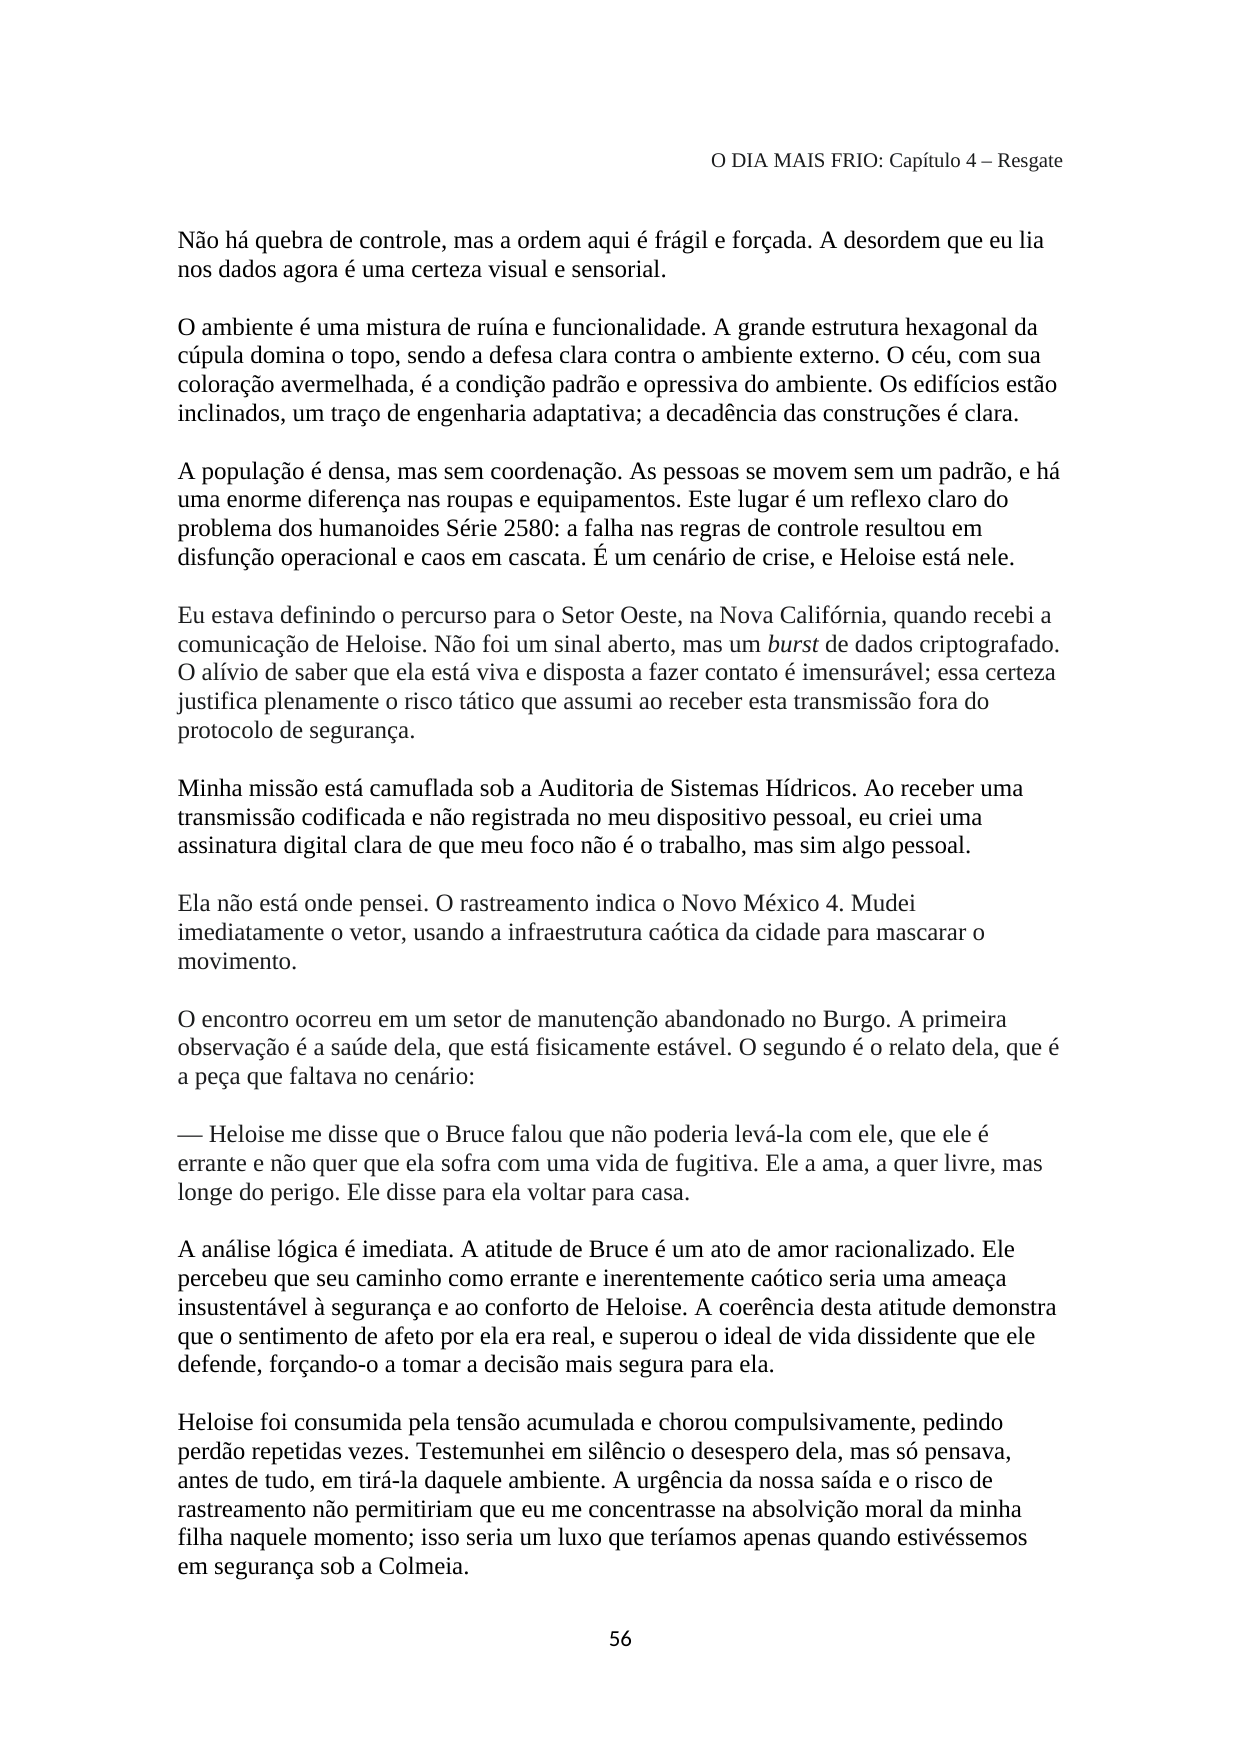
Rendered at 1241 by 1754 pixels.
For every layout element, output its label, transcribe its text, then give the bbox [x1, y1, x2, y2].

text O ambiente é uma mistura de ruína e funcionalidade. A grande estrutura hexagonal da cúpula domina o topo, sendo a defesa clara contra o ambiente externo. O céu, com sua coloração avermelhada, é a condição padrão e opressiva do ambiente. Os edifícios estão inclinados, um traço de engenharia adaptativa; a decadência das construções é clara. [177, 312, 1063, 427]
text Ela não está onde pensei. O rastreamento indica o Novo México 4. Mudei imediatamente o vetor, usando a infraestrutura caótica da cidade para mascarar o movimento. [177, 888, 1063, 974]
text Heloise foi consumida pela tensão acumulada e chorou compulsivamente, pedindo perdão repetidas vezes. Testemunhei em silêncio o desespero dela, mas só pensava, antes de tudo, em tirá-la daquele ambiente. A urgência da nossa saída e o risco de rastreamento não permitiriam que eu me concentrasse na absolvição moral da minha filha naquele momento; isso seria um luxo que teríamos apenas quando estivéssemos em segurança sob a Colmeia. [177, 1407, 1063, 1580]
text — Heloise me disse que o Bruce falou que não poderia levá-la com ele, que ele é errante e não quer que ela sofra com uma vida de fugitiva. Ele a ama, a quer livre, mas longe do perigo. Ele disse para ela voltar para casa. [177, 1119, 1063, 1205]
text A análise lógica é imediata. A atitude de Bruce é um ato de amor racionalizado. Ele percebeu que seu caminho como errante e inerentemente caótico seria uma ameaça insustentável à segurança e ao conforto de Heloise. A coerência desta atitude demonstra que o sentimento de afeto por ela era real, e superou o ideal de vida dissidente que ele defende, forçando-o a tomar a decisão mais segura para ela. [177, 1234, 1063, 1378]
text Minha missão está camuflada sob a Auditoria de Sistemas Hídricos. Ao receber uma transmissão codificada e não registrada no meu dispositivo pessoal, eu criei uma assinatura digital clara de que meu foco não é o trabalho, mas sim algo pessoal. [177, 773, 1063, 859]
text O DIA MAIS FRIO: Capítulo 4 – Resgate [177, 148, 1063, 172]
text A população é densa, mas sem coordenação. As pessoas se movem sem um padrão, e há uma enorme diferença nas roupas e equipamentos. Este lugar é um reflexo claro do problema dos humanoides Série 2580: a falha nas regras de controle resultou em disfunção operacional e caos em cascata. É um cenário de crise, e Heloise está nele. [177, 456, 1063, 571]
text Não há quebra de controle, mas a ordem aqui é frágil e forçada. A desordem que eu lia nos dados agora é uma certeza visual e sensorial. [177, 225, 1063, 282]
text O encontro ocorreu em um setor de manutenção abandonado no Burgo. A primeira observação é a saúde dela, que está fisicamente estável. O segundo é o relato dela, que é a peça que faltava no cenário: [177, 1004, 1063, 1090]
text Eu estava definindo o percurso para o Setor Oeste, na Nova Califórnia, quando recebi a comunicação de Heloise. Não foi um sinal aberto, mas um burst de dados criptografado. O alívio de saber que ela está viva e disposta a fazer contato é imensurável; essa certeza justifica plenamente o risco tático que assumi ao receber esta transmissão fora do protocolo de segurança. [177, 600, 1063, 744]
